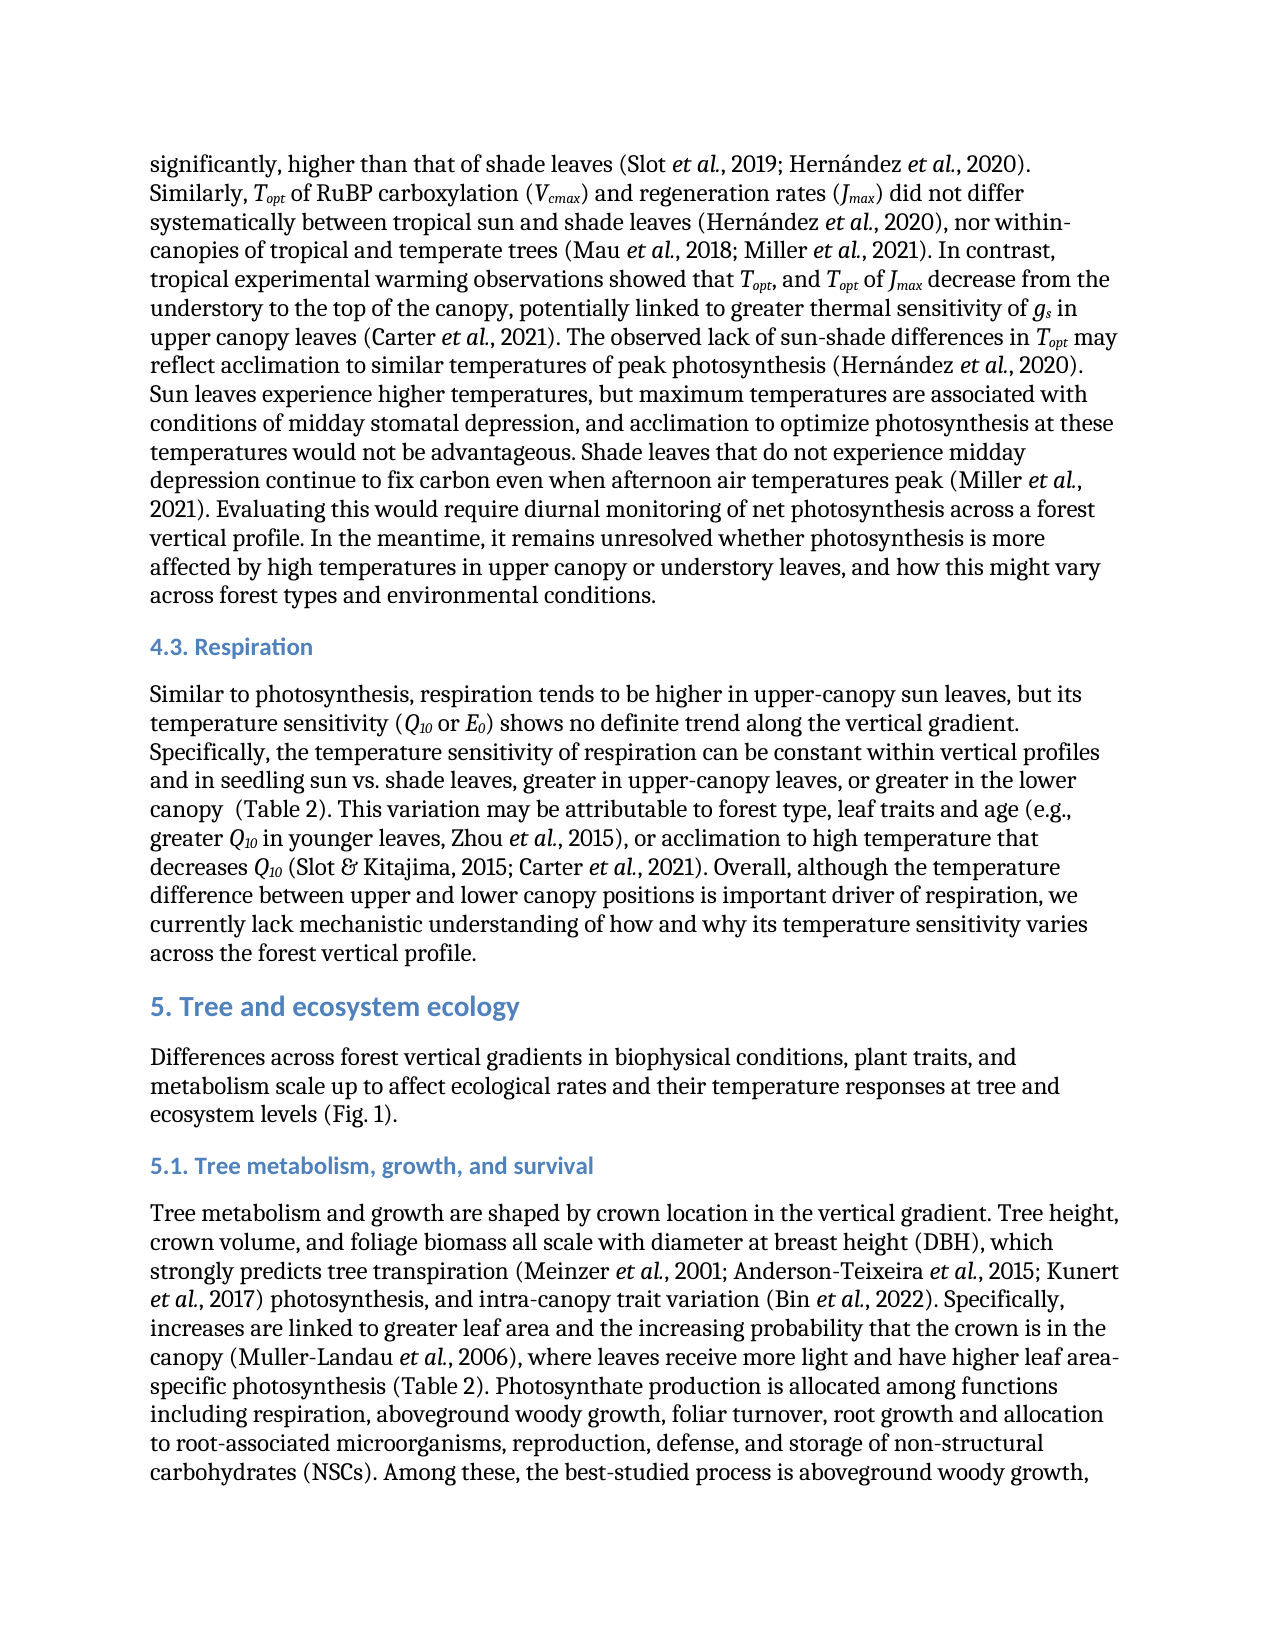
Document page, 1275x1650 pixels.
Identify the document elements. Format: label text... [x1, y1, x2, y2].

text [150, 1199, 1125, 1487]
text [150, 150, 1125, 610]
subtitle 5.1. Tree metabolism, growth, and survival [150, 1150, 1125, 1180]
subtitle 4.3. Respiration [150, 631, 1125, 661]
subtitle 5. Tree and ecosystem ecology [150, 988, 1125, 1024]
text Differences across forest vertical gradients in biophysical conditions, plant traits, and metabolism scale up to affect ecological rates and their temperature responses at tree and ecosystem levels (Fig. 1). [150, 1043, 1125, 1129]
text Similar to photosynthesis, respiration tends to be higher in upper-canopy sun leaves, but its temperature sensitivity (Q10 or E0) shows no definite trend along the vertical gradient. Specifically, the temperature sensitivity of respiration can be constant within vertical profiles and in seedling sun vs. shade leaves, greater in upper-canopy leaves, or greater in the lower canopy (Table 2). This variation may be attributable to forest type, leaf traits and age (e.g., greater Q10 in younger leaves, Zhou et al., 2015), or acclimation to high temperature that decreases Q10 (Slot & Kitajima, 2015; Carter et al., 2021). Overall, although the temperature difference between upper and lower canopy positions is important driver of respiration, we currently lack mechanistic understanding of how and why its temperature sensitivity varies across the forest vertical profile. [150, 680, 1125, 968]
